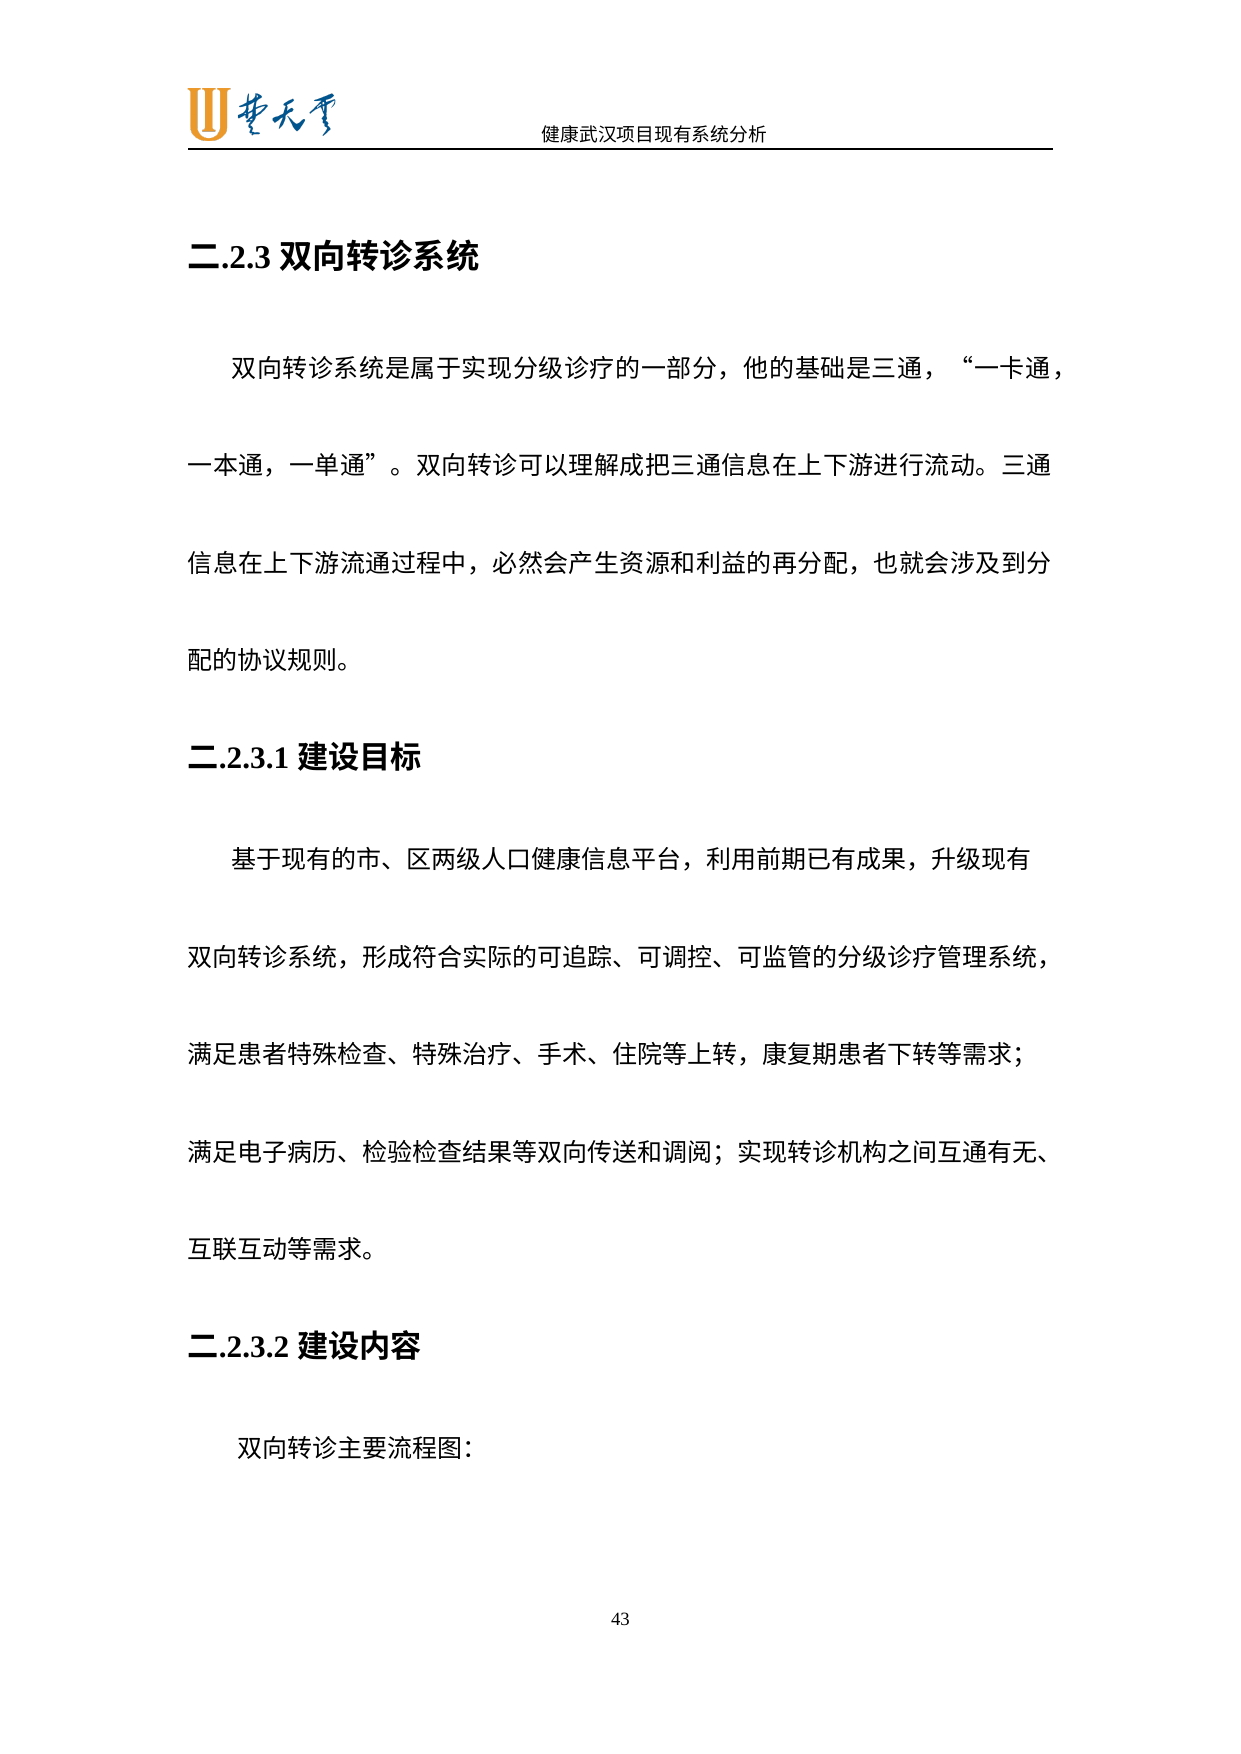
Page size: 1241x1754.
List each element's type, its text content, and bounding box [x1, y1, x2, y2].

text 双向转诊主要流程图： [187, 1414, 1053, 1479]
picture [187, 88, 336, 141]
text 双向转诊系统是属于实现分级诊疗的一部分，他的基础是三通，“一卡通，一本通，一单通”。双向转诊可以理解成把三通信息在上下游进行流动。三通信息在上下游流通过程中，必然会产生资源和利益的再分配，也就会涉及到分配的协议规则。 [187, 334, 1053, 691]
subtitle 建设目标 [187, 722, 1053, 787]
text 基于现有的市、区两级人口健康信息平台，利用前期已有成果，升级现有双向转诊系统，形成符合实际的可追踪、可调控、可监管的分级诊疗管理系统，满足患者特殊检查、特殊治疗、手术、住院等上转，康复期患者下转等需求；满足电子病历、检验检查结果等双向传送和调阅；实现转诊机构之间互通有无、互联互动等需求。 [187, 825, 1053, 1280]
subtitle 双向转诊系统 [187, 221, 1053, 286]
subtitle 建设内容 [187, 1311, 1053, 1376]
